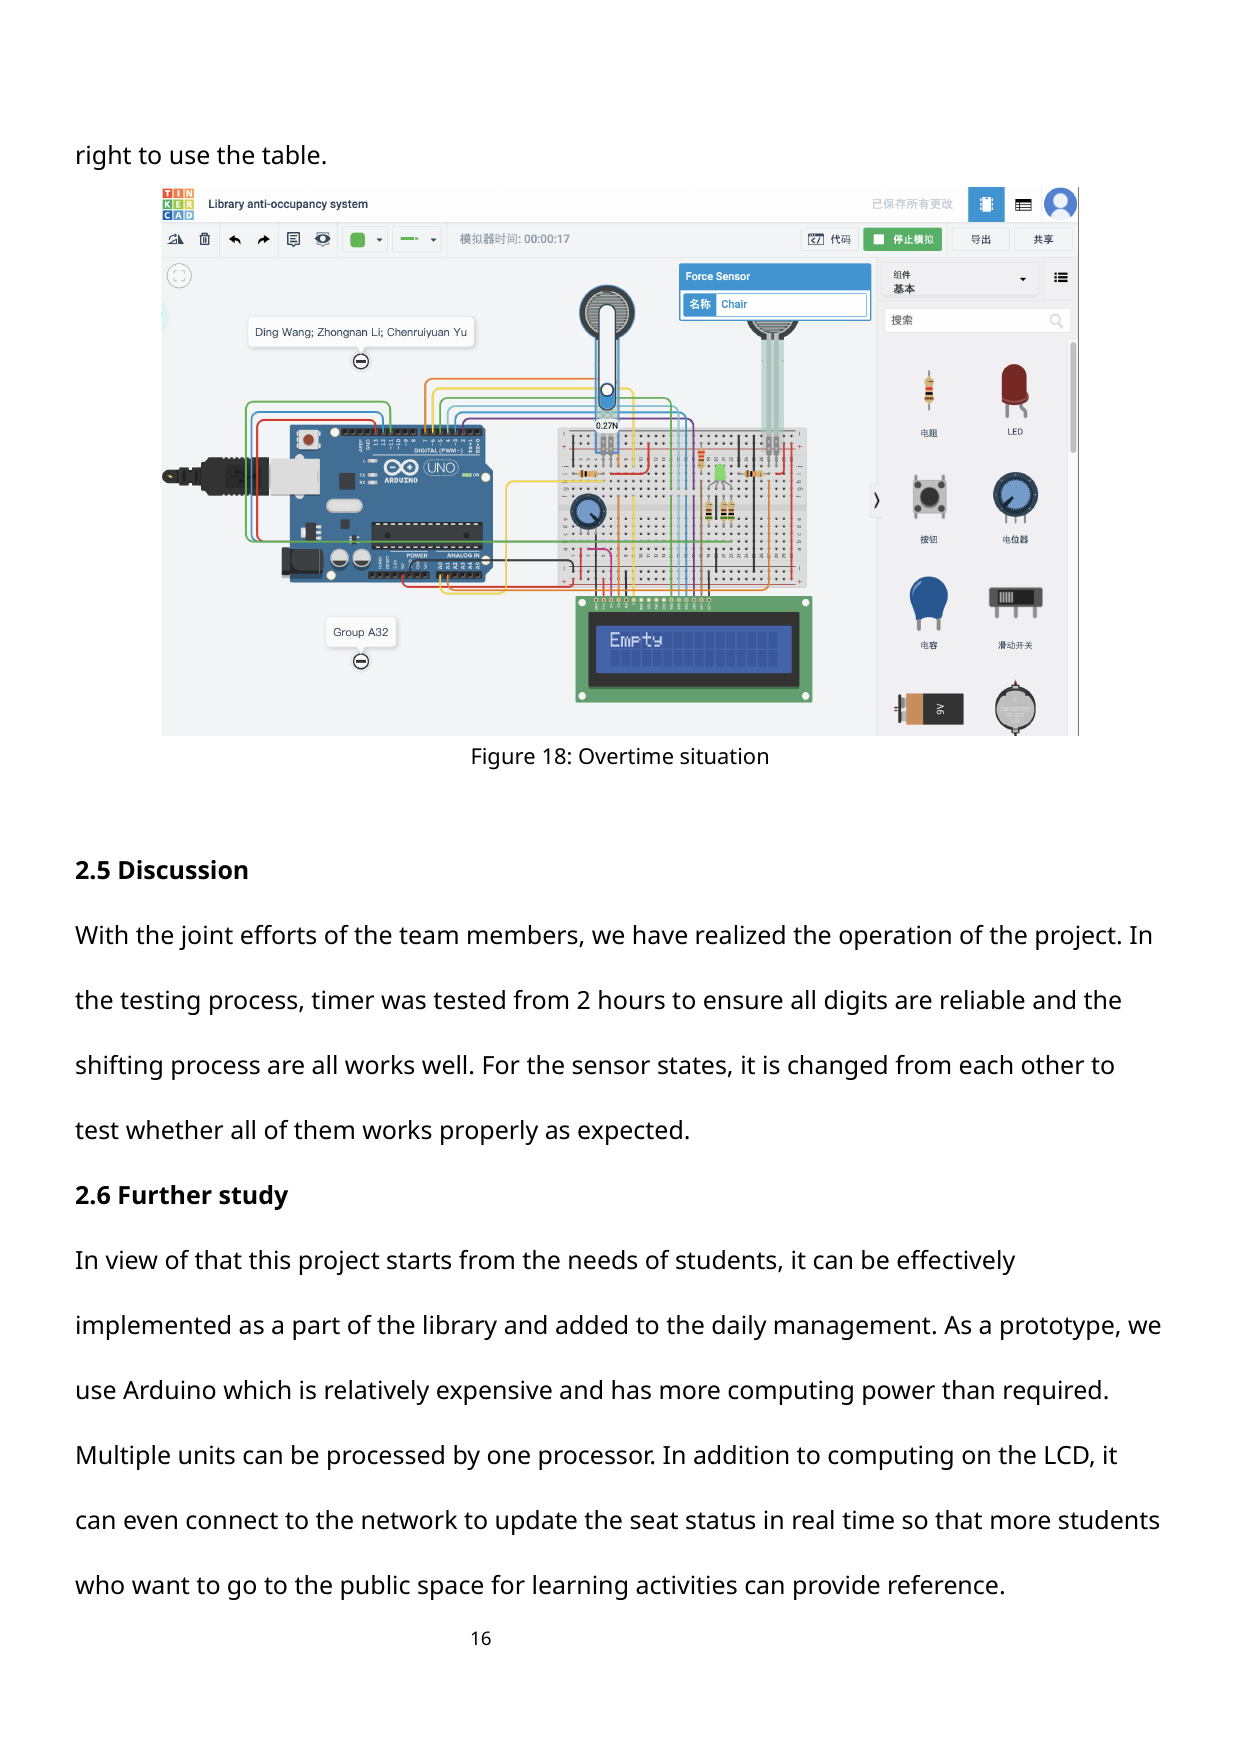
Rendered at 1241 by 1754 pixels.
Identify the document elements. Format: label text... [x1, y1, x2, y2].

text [75, 122, 1165, 187]
text Figure 18: Overtime situation [75, 739, 1165, 772]
text 2.5 Discussion [75, 837, 1165, 902]
text 2.6 Further study [75, 1162, 1165, 1227]
text In view of that this project starts from the needs of students, it can be effectively implemented as a part of the library and added to the daily management. As a prototype, we use Arduino which is relatively expensive and has more computing power than required. Multiple units can be processed by one processor. In addition to computing on the LCD, it can even connect to the network to update the seat status in real time so that more students who want to go to the public space for learning activities can provide reference. [75, 1227, 1165, 1617]
text With the joint efforts of the team members, we have realized the operation of the project. In the testing process, timer was tested from 2 hours to ensure all digits are reliable and the shifting process are all works well. For the sensor states, it is changed from each other to test whether all of them works properly as expected. [75, 902, 1165, 1162]
picture [161, 187, 1079, 736]
